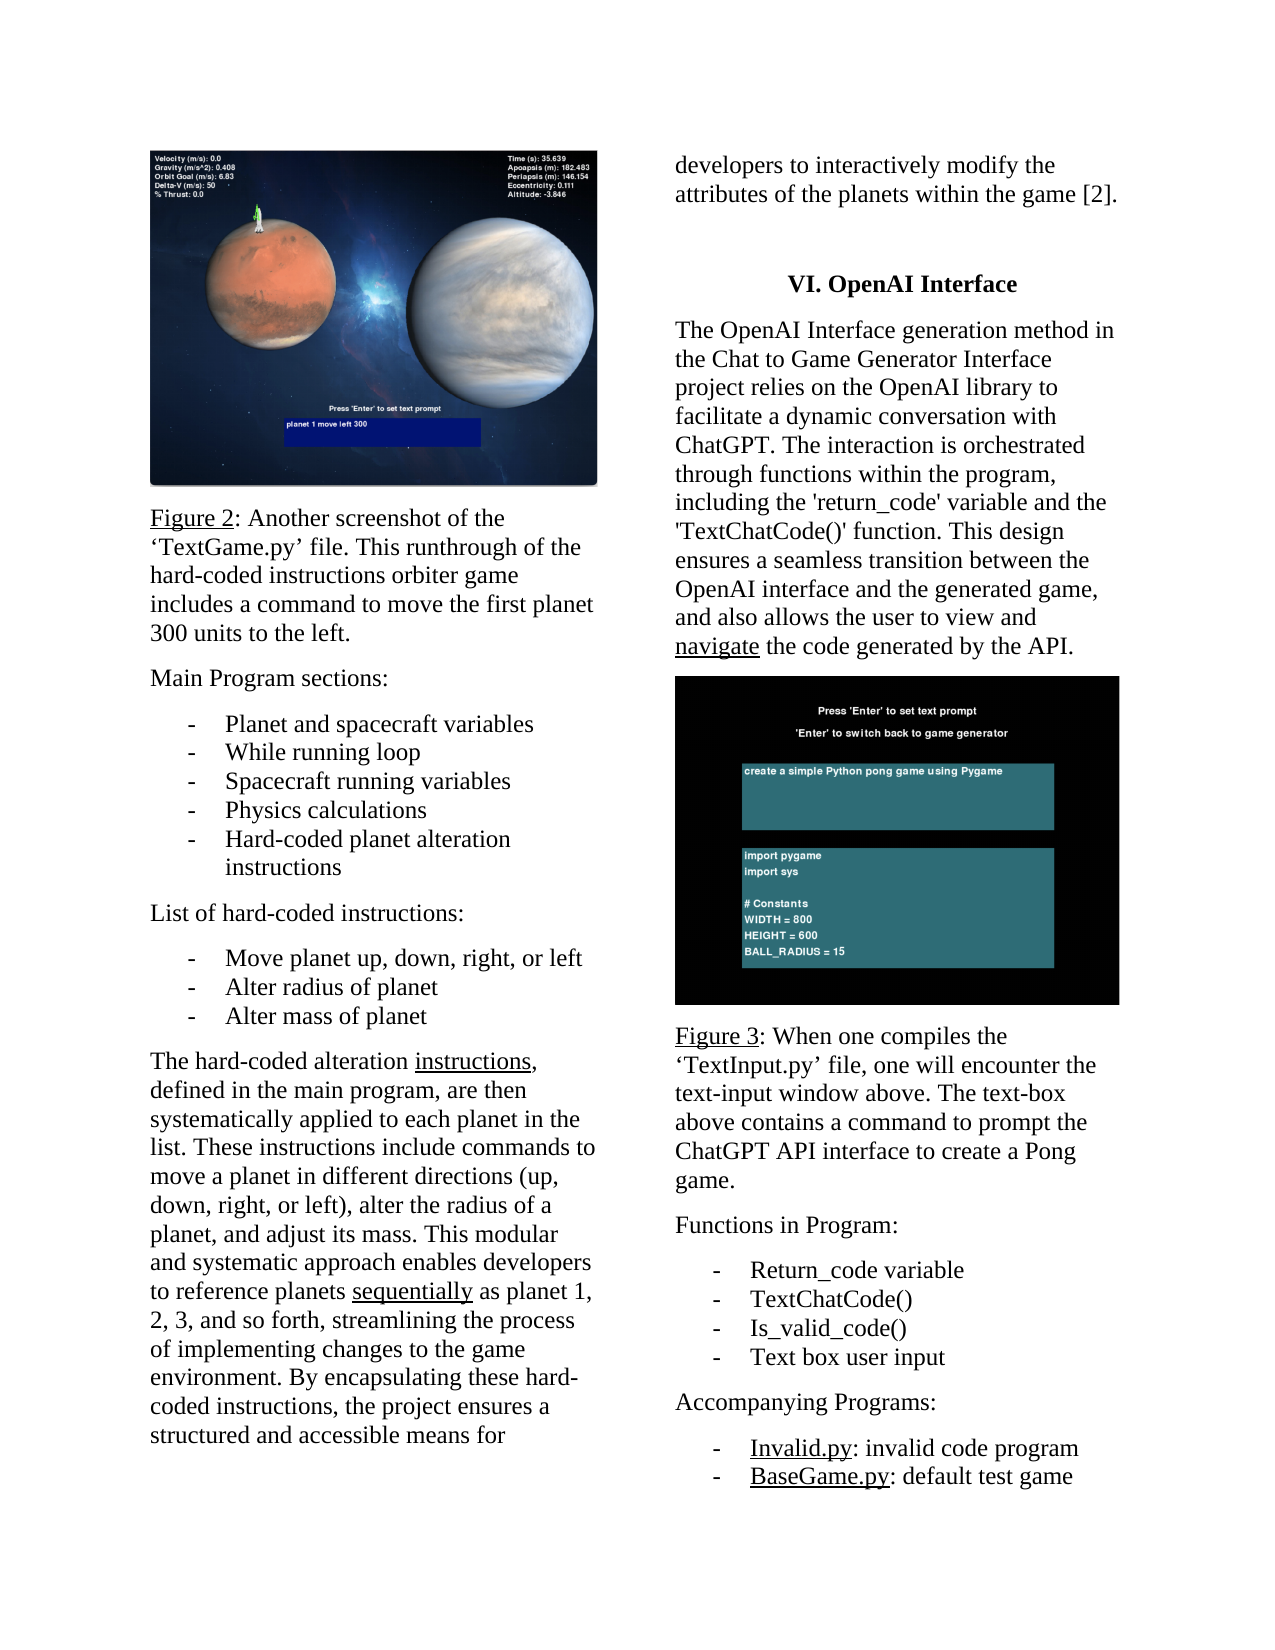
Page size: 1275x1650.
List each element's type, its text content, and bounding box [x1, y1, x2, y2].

list Is_valid_code() [712, 1313, 1125, 1342]
list Text box user input [712, 1342, 1125, 1371]
list Alter radius of planet [187, 972, 600, 1001]
text The hard-coded alteration instructions, defined in the main program, are then systematically applied to each planet in the list. These instructions include commands to move a planet in different directions (up, down, right, or left), alter the radius of a planet, and adjust its mass. This modular and systematic approach enables developers to reference planets sequentially as planet 1, 2, 3, and so forth, streamlining the process of implementing changes to the game environment. By encapsulating these hard-coded instructions, the project ensures a structured and accessible means for developers to interactively modify the attributes of the planets within the game [2]. [150, 1046, 600, 1449]
list Invalid.py: invalid code program [712, 1433, 1125, 1461]
list Planet and spacecraft variables [187, 709, 600, 737]
list Physics calculations [187, 795, 600, 824]
text Accompanying Programs: [675, 1387, 1125, 1416]
list Alter mass of planet [187, 1001, 600, 1029]
text Figure 3: When one compiles the ‘TextInput.py’ file, one will encounter the text-input window above. The text-box above contains a command to prompt the ChatGPT API interface to create a Pong game. [675, 1021, 1125, 1193]
text List of hard-coded instructions: [150, 898, 600, 927]
picture [675, 676, 1120, 1005]
text Functions in Program: [675, 1210, 1125, 1239]
list Move planet up, down, right, or left [187, 943, 600, 972]
list TextChatCode() [712, 1284, 1125, 1313]
text The OpenAI Interface generation method in the Chat to Game Generator Interface project relies on the OpenAI library to facilitate a dynamic conversation with ChatGPT. The interaction is orchestrated through functions within the program, including the 'return_code' variable and the 'TextChatCode()' function. This design ensures a seamless transition between the OpenAI interface and the generated game, and also allows the user to view and navigate the code generated by the API. [675, 315, 1125, 660]
picture [150, 150, 598, 487]
list While running loop [187, 737, 600, 766]
list Hard-coded planet alteration instructions [187, 824, 600, 881]
list BaseGame.py: default test game [712, 1461, 1125, 1490]
text Main Program sections: [150, 663, 600, 692]
text Figure 2: Another screenshot of the ‘TextGame.py’ file. This runthrough of the hard-coded instructions orbiter game includes a command to move the first planet 300 units to the left. [150, 503, 600, 647]
text VI. OpenAI Interface [787, 269, 1125, 298]
list Return_code variable [712, 1256, 1125, 1284]
list Spacecraft running variables [187, 766, 600, 795]
